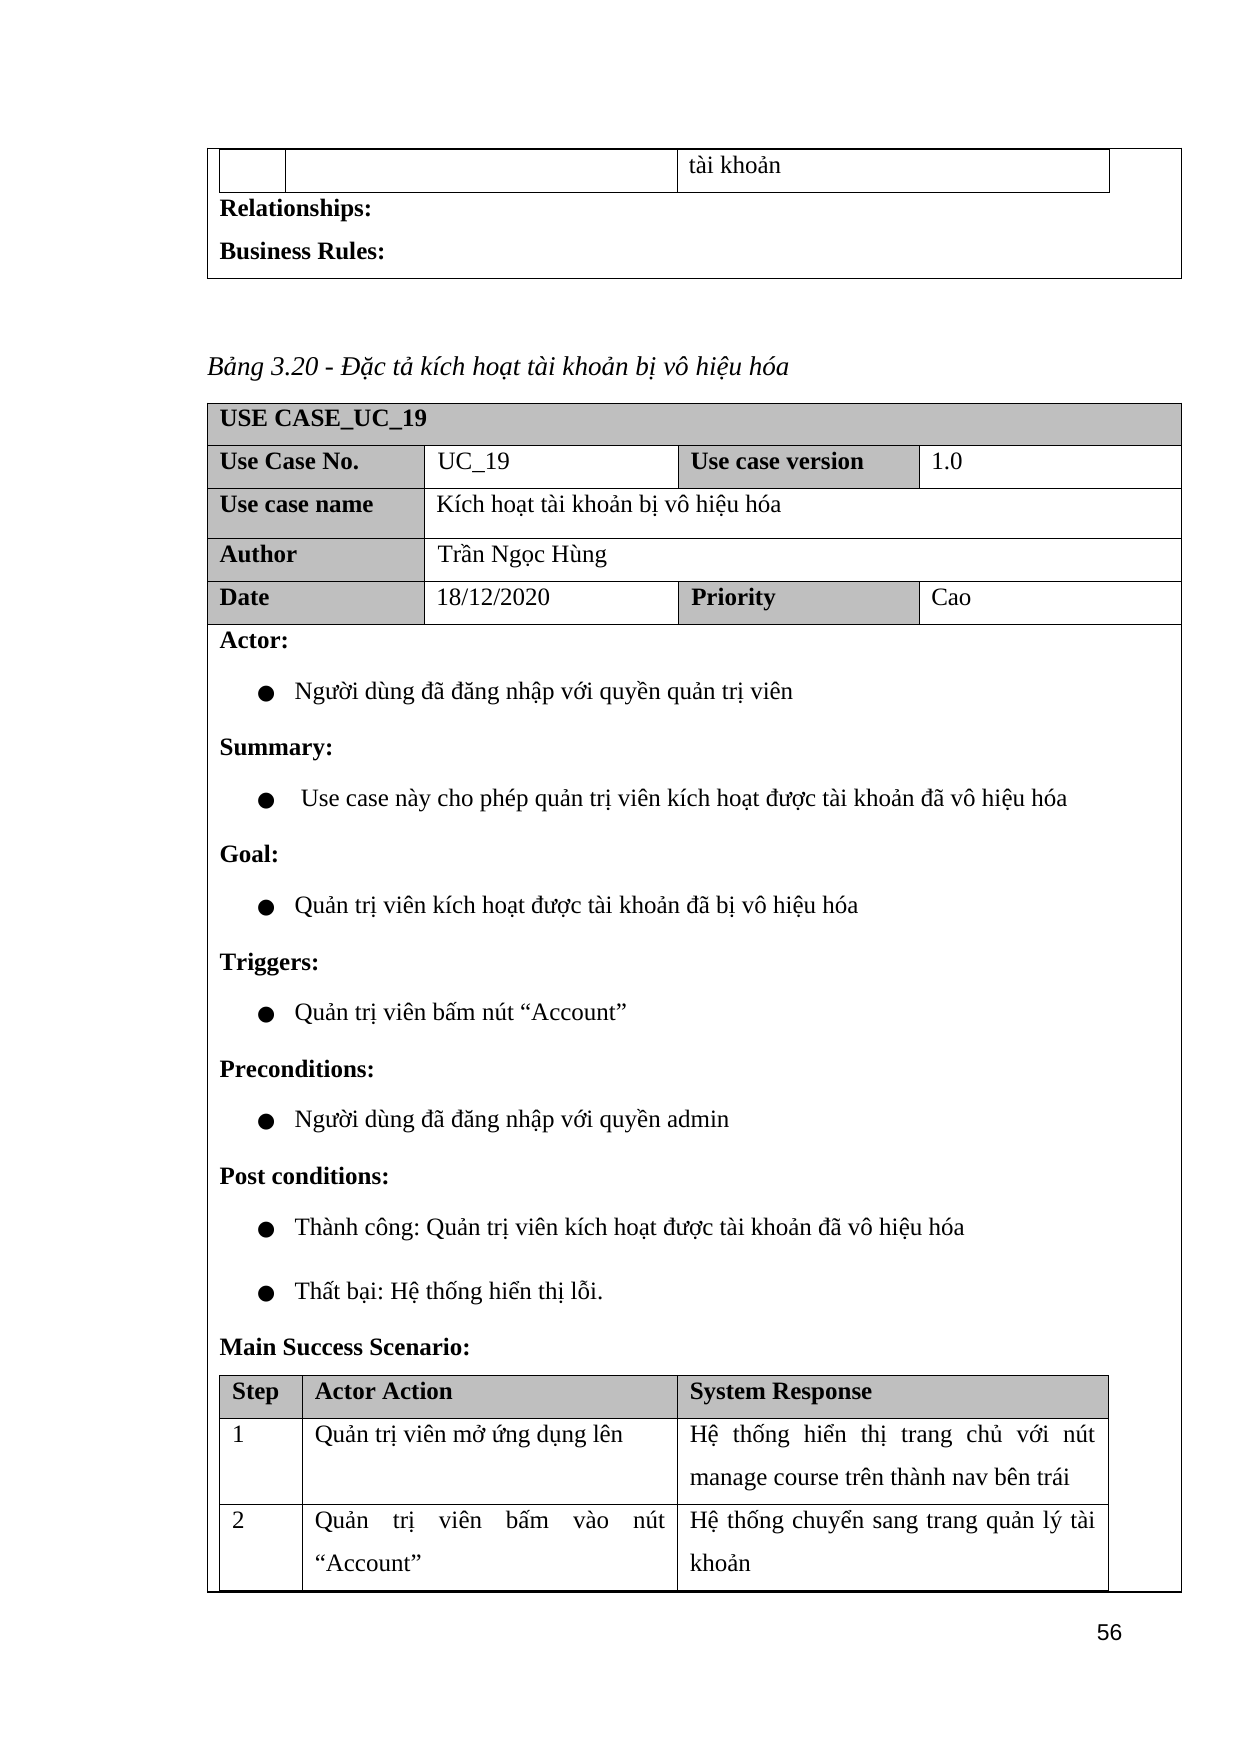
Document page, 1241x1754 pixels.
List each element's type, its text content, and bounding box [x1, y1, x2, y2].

table_cell UC_19 [425, 446, 678, 488]
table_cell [208, 149, 1181, 278]
table_cell Use Case No. [208, 446, 424, 488]
table_header USE CASE_UC_19 [208, 404, 1181, 445]
table_cell Date [208, 582, 424, 624]
table_cell Use case version [679, 446, 919, 488]
table_cell Kích hoạt tài khoản bị vô hiệu hóa [425, 489, 1181, 538]
text Bảng 3.20 - Đặc tả kích hoạt tài khoản bị vô hiệu hóa [207, 350, 1122, 382]
table_cell Author [208, 539, 424, 581]
table_cell Cao [920, 582, 1181, 624]
table_cell Priority [679, 582, 919, 624]
table_cell 1.0 [920, 446, 1181, 488]
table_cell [208, 625, 1181, 1591]
table_cell Trần Ngọc Hùng [425, 539, 1181, 581]
table_cell Use case name [208, 489, 424, 538]
table_cell 18/12/2020 [425, 582, 678, 624]
